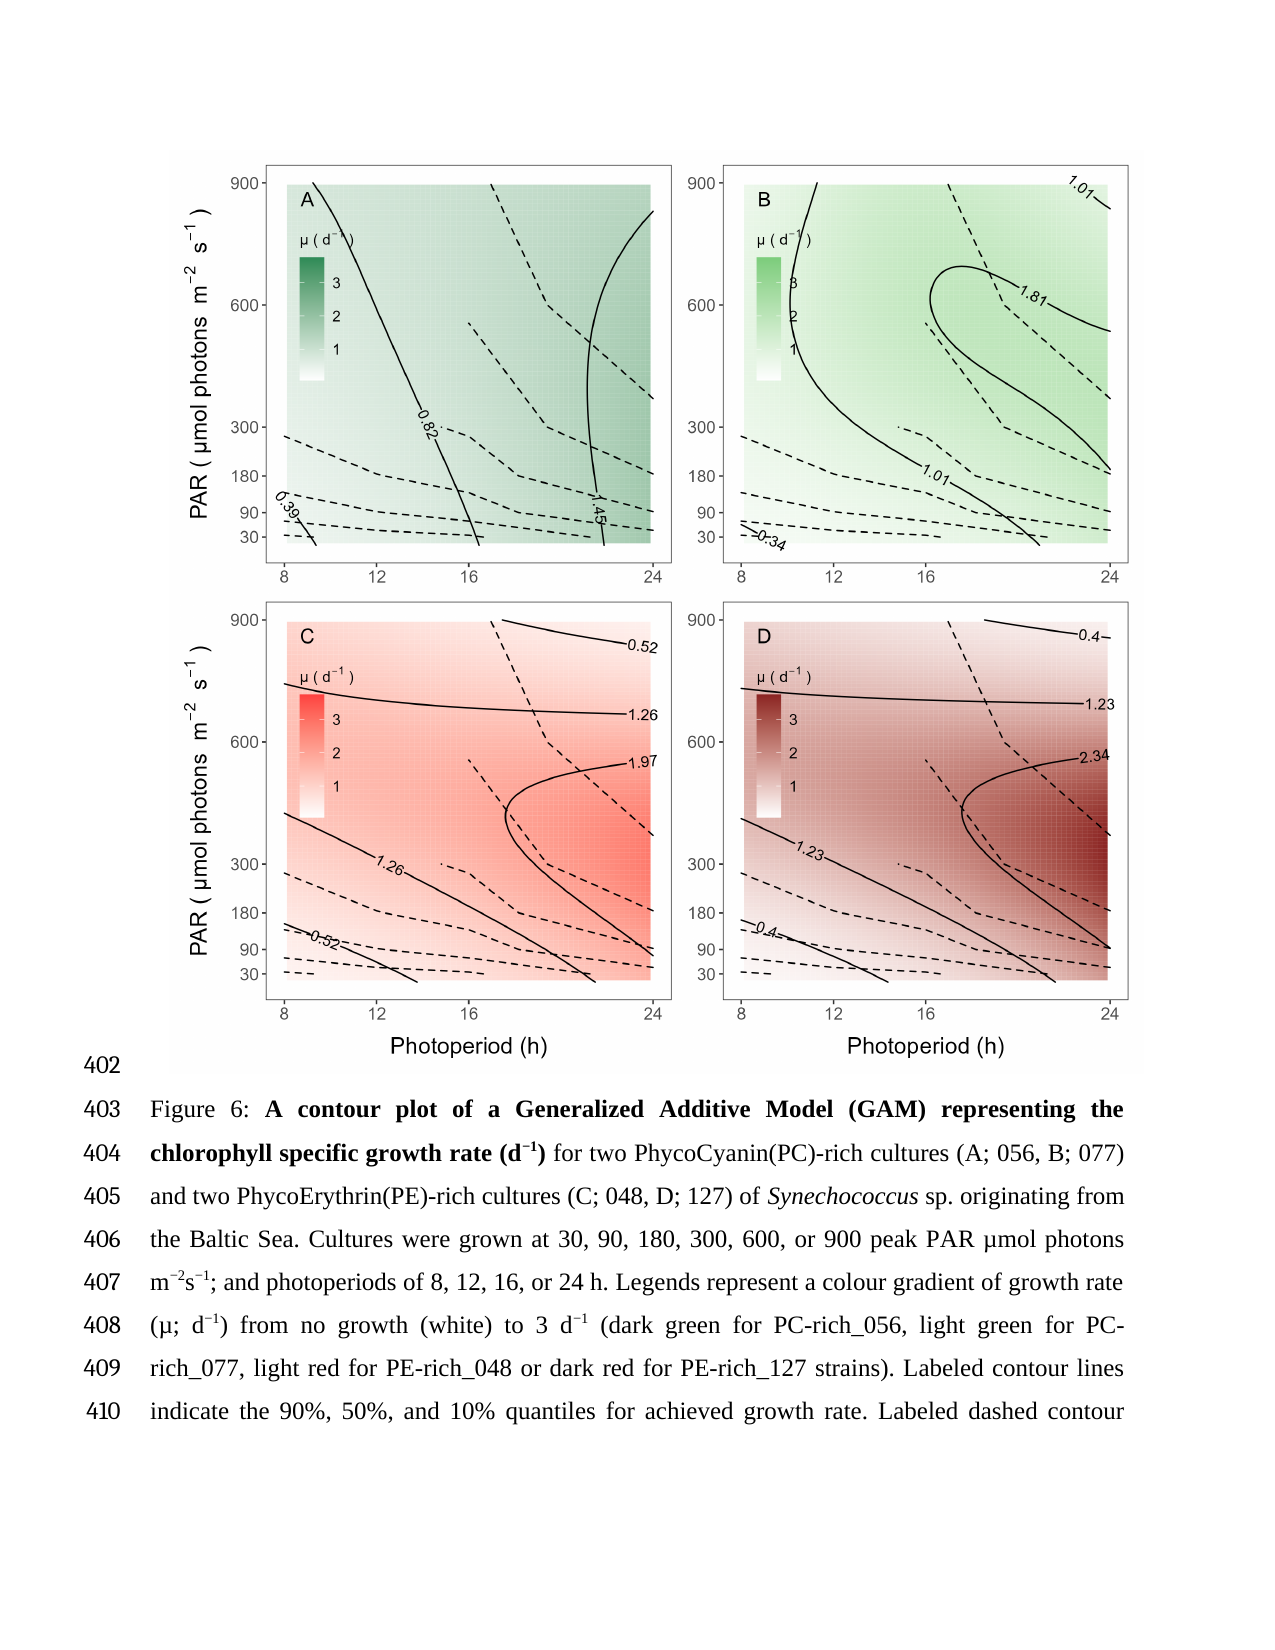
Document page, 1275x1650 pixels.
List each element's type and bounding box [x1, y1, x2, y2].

picture [168, 150, 1144, 1074]
text [150, 1094, 1125, 1425]
